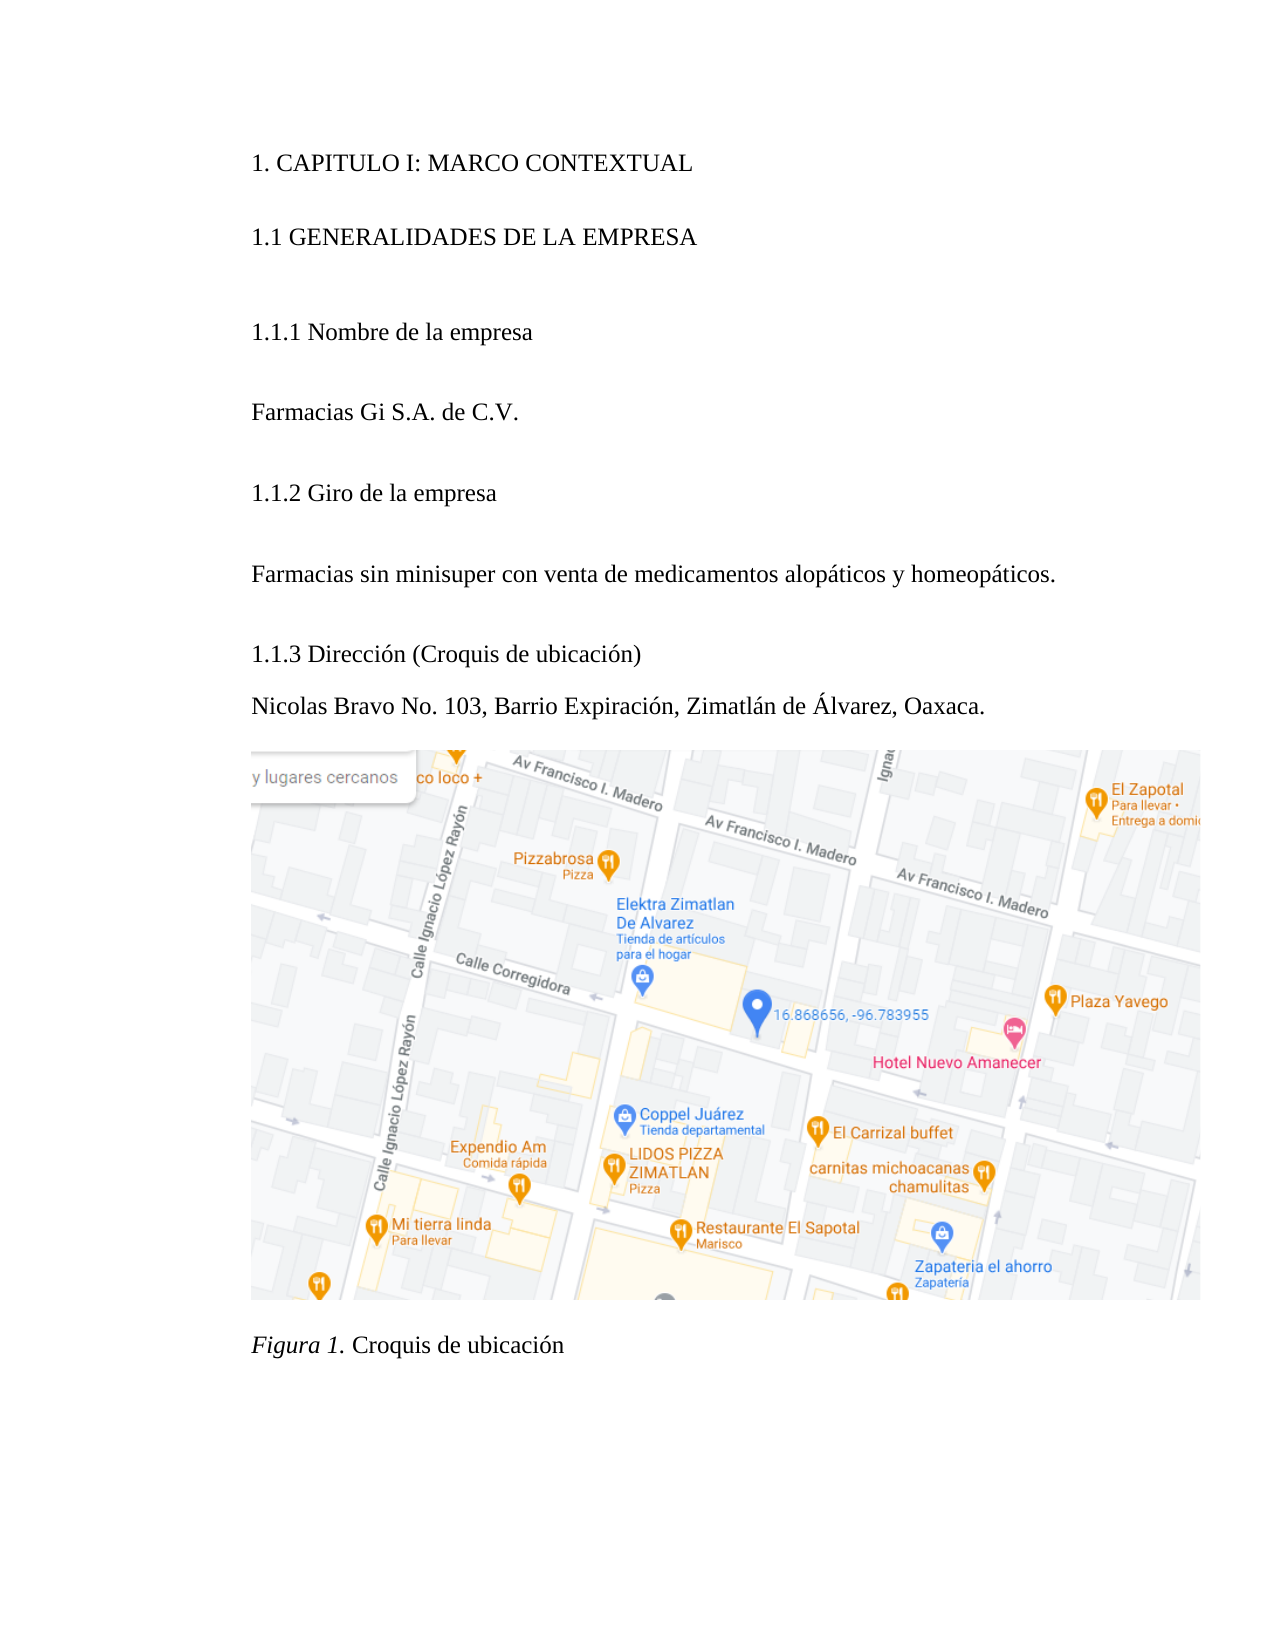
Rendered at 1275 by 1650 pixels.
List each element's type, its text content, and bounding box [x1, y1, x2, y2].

picture [251, 750, 1201, 1300]
text Farmacias Gi S.A. de C.V. [177, 397, 1098, 426]
text 1. CAPITULO I: MARCO CONTEXTUAL [177, 148, 1098, 176]
text 1.1.1 Nombre de la empresa [177, 317, 1098, 346]
text 1.1.2 Giro de la empresa [177, 478, 1098, 507]
text Farmacias sin minisuper con venta de medicamentos alopáticos y homeopáticos. [177, 559, 1098, 587]
text 1.1.3 Dirección (Croquis de ubicación) [177, 639, 1098, 668]
text Nicolas Bravo No. 103, Barrio Expiración, Zimatlán de Álvarez, Oaxaca. [177, 691, 1098, 719]
text 1.1 GENERALIDADES DE LA EMPRESA [177, 222, 1098, 251]
text Figura 1. Croquis de ubicación [177, 1330, 1098, 1359]
